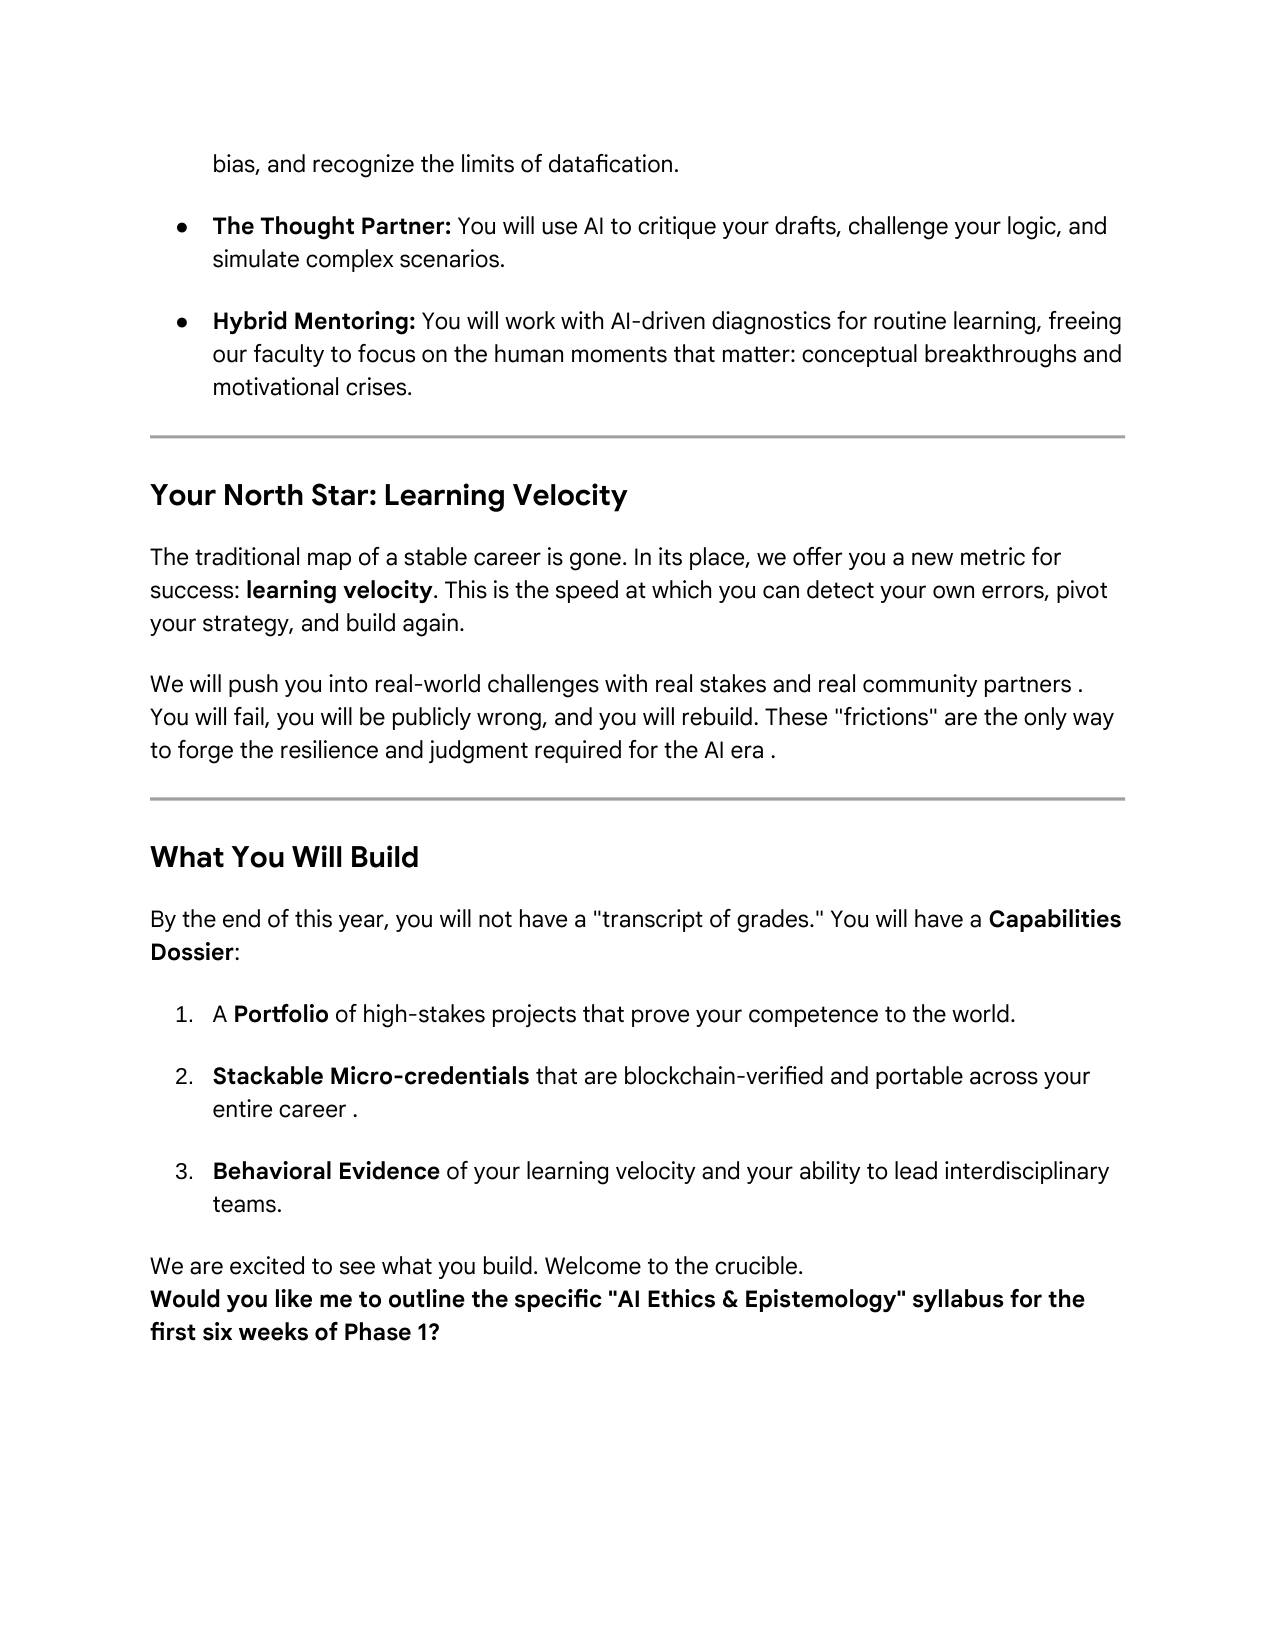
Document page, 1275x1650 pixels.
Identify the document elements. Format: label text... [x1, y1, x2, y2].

list Behavioral Evidence of your learning velocity and your ability to lead interdisciplinary teams. [175, 1157, 1125, 1249]
list A Portfolio of high-stakes projects that prove your competence to the world. [175, 1000, 1125, 1059]
text The traditional map of a stable career is gone. In its place, we offer you a new metric for success: learning velocity. This is the speed at which you can detect your own errors, pivot your strategy, and build again. [150, 544, 1125, 638]
text We are excited to see what you build. Welcome to the crucible. [150, 1252, 1125, 1281]
text We will push you into real-world challenges with real stakes and real community partners . You will fail, you will be publicly wrong, and you will rebuild. These "frictions" are the only way to forge the resilience and judgment required for the AI era . [150, 671, 1125, 765]
text Would you like me to outline the specific "AI Ethics & Epistemology" syllabus for the first six weeks of Phase 1? [150, 1285, 1125, 1347]
text By the end of this year, you will not have a "transcript of grades." You will have a Capabilities Dossier: [150, 906, 1125, 967]
list Stackable Micro-credentials that are blockchain-verified and portable across your entire career . [175, 1062, 1125, 1154]
list Hybrid Mentoring: You will work with AI-driven diagnostics for routine learning, freeing our faculty to focus on the human moments that matter: conceptual breakthroughs and motivational crises. [175, 307, 1125, 432]
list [175, 150, 1125, 209]
list The Thought Partner: You will use AI to critique your drafts, challenge your logic, and simulate complex scenarios. [175, 212, 1125, 304]
subtitle Your North Star: Learning Velocity [150, 439, 1125, 513]
subtitle What You Will Build [150, 801, 1125, 876]
